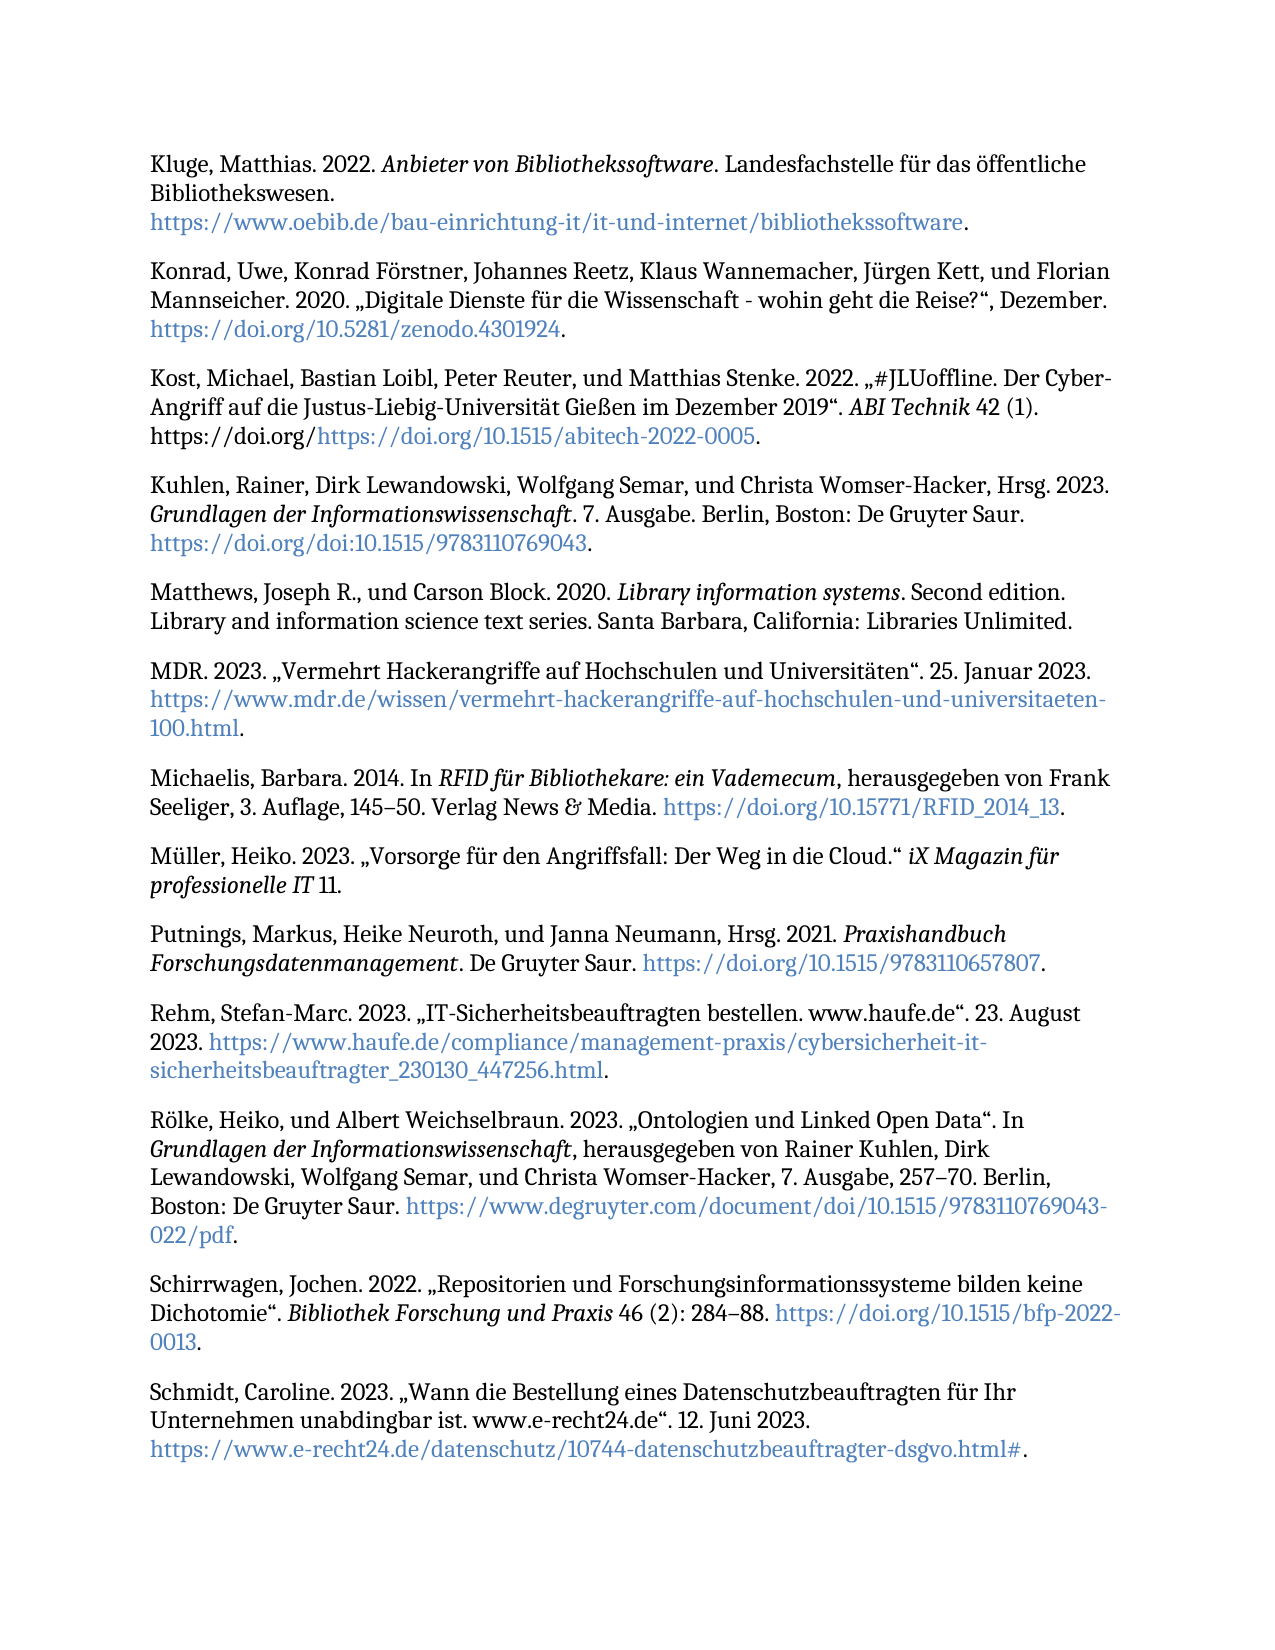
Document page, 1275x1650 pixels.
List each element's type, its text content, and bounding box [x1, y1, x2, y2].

text Schirrwagen, Jochen. 2022. „Repositorien und Forschungsinformationssysteme bilden keine Dichotomie“. Bibliothek Forschung und Praxis 46 (2): 284–88. https://doi.org/10.1515/bfp-2022-0013. [150, 1270, 1125, 1357]
text Rehm, Stefan-Marc. 2023. „IT-Sicherheitsbeauftragten bestellen. www.haufe.de“. 23. August 2023. https://www.haufe.de/compliance/management-praxis/cybersicherheit-it-sicherheitsbeauftragter_230130_447256.html. [150, 999, 1125, 1085]
text Kost, Michael, Bastian Loibl, Peter Reuter, und Matthias Stenke. 2022. „#JLUoffline. Der Cyber-Angriff auf die Justus-Liebig-Universität Gießen im Dezember 2019“. ABI Technik 42 (1). https://doi.org/https://doi.org/10.1515/abitech-2022-0005. [150, 364, 1125, 450]
text Konrad, Uwe, Konrad Förstner, Johannes Reetz, Klaus Wannemacher, Jürgen Kett, und Florian Mannseicher. 2020. „Digitale Dienste für die Wissenschaft - wohin geht die Reise?“, Dezember. https://doi.org/10.5281/zenodo.4301924. [150, 257, 1125, 343]
text Michaelis, Barbara. 2014. In RFID für Bibliothekare: ein Vademecum, herausgegeben von Frank Seeliger, 3. Auflage, 145–50. Verlag News & Media. https://doi.org/10.15771/RFID_2014_13. [150, 764, 1125, 821]
text Schmidt, Caroline. 2023. „Wann die Bestellung eines Datenschutzbeauftragten für Ihr Unternehmen unabdingbar ist. www.e-recht24.de“. 12. Juni 2023. https://www.e-recht24.de/datenschutz/10744-datenschutzbeauftragter-dsgvo.html#. [150, 1377, 1125, 1464]
text Matthews, Joseph R., und Carson Block. 2020. Library information systems. Second edition. Library and information science text series. Santa Barbara, California: Libraries Unlimited. [150, 578, 1125, 636]
text Kluge, Matthias. 2022. Anbieter von Bibliothekssoftware. Landesfachstelle für das öffentliche Bibliothekswesen. https://www.oebib.de/bau-einrichtung-it/it-und-internet/bibliothekssoftware. [150, 150, 1125, 236]
text Kuhlen, Rainer, Dirk Lewandowski, Wolfgang Semar, und Christa Womser-Hacker, Hrsg. 2023. Grundlagen der Informationswissenschaft. 7. Ausgabe. Berlin, Boston: De Gruyter Saur. https://doi.org/doi:10.1515/9783110769043. [150, 471, 1125, 557]
text Rölke, Heiko, und Albert Weichselbraun. 2023. „Ontologien und Linked Open Data“. In Grundlagen der Informationswissenschaft, herausgegeben von Rainer Kuhlen, Dirk Lewandowski, Wolfgang Semar, und Christa Womser-Hacker, 7. Ausgabe, 257–70. Berlin, Boston: De Gruyter Saur. https://www.degruyter.com/document/doi/10.1515/9783110769043-022/pdf. [150, 1106, 1125, 1249]
text Müller, Heiko. 2023. „Vorsorge für den Angriffsfall: Der Weg in die Cloud.“ iX Magazin für professionelle IT 11. [150, 842, 1125, 899]
text Putnings, Markus, Heike Neuroth, und Janna Neumann, Hrsg. 2021. Praxishandbuch Forschungsdatenmanagement. De Gruyter Saur. https://doi.org/10.1515/9783110657807. [150, 920, 1125, 978]
text MDR. 2023. „Vermehrt Hackerangriffe auf Hochschulen und Universitäten“. 25. Januar 2023. https://www.mdr.de/wissen/vermehrt-hackerangriffe-auf-hochschulen-und-universitaeten-100.html. [150, 657, 1125, 743]
